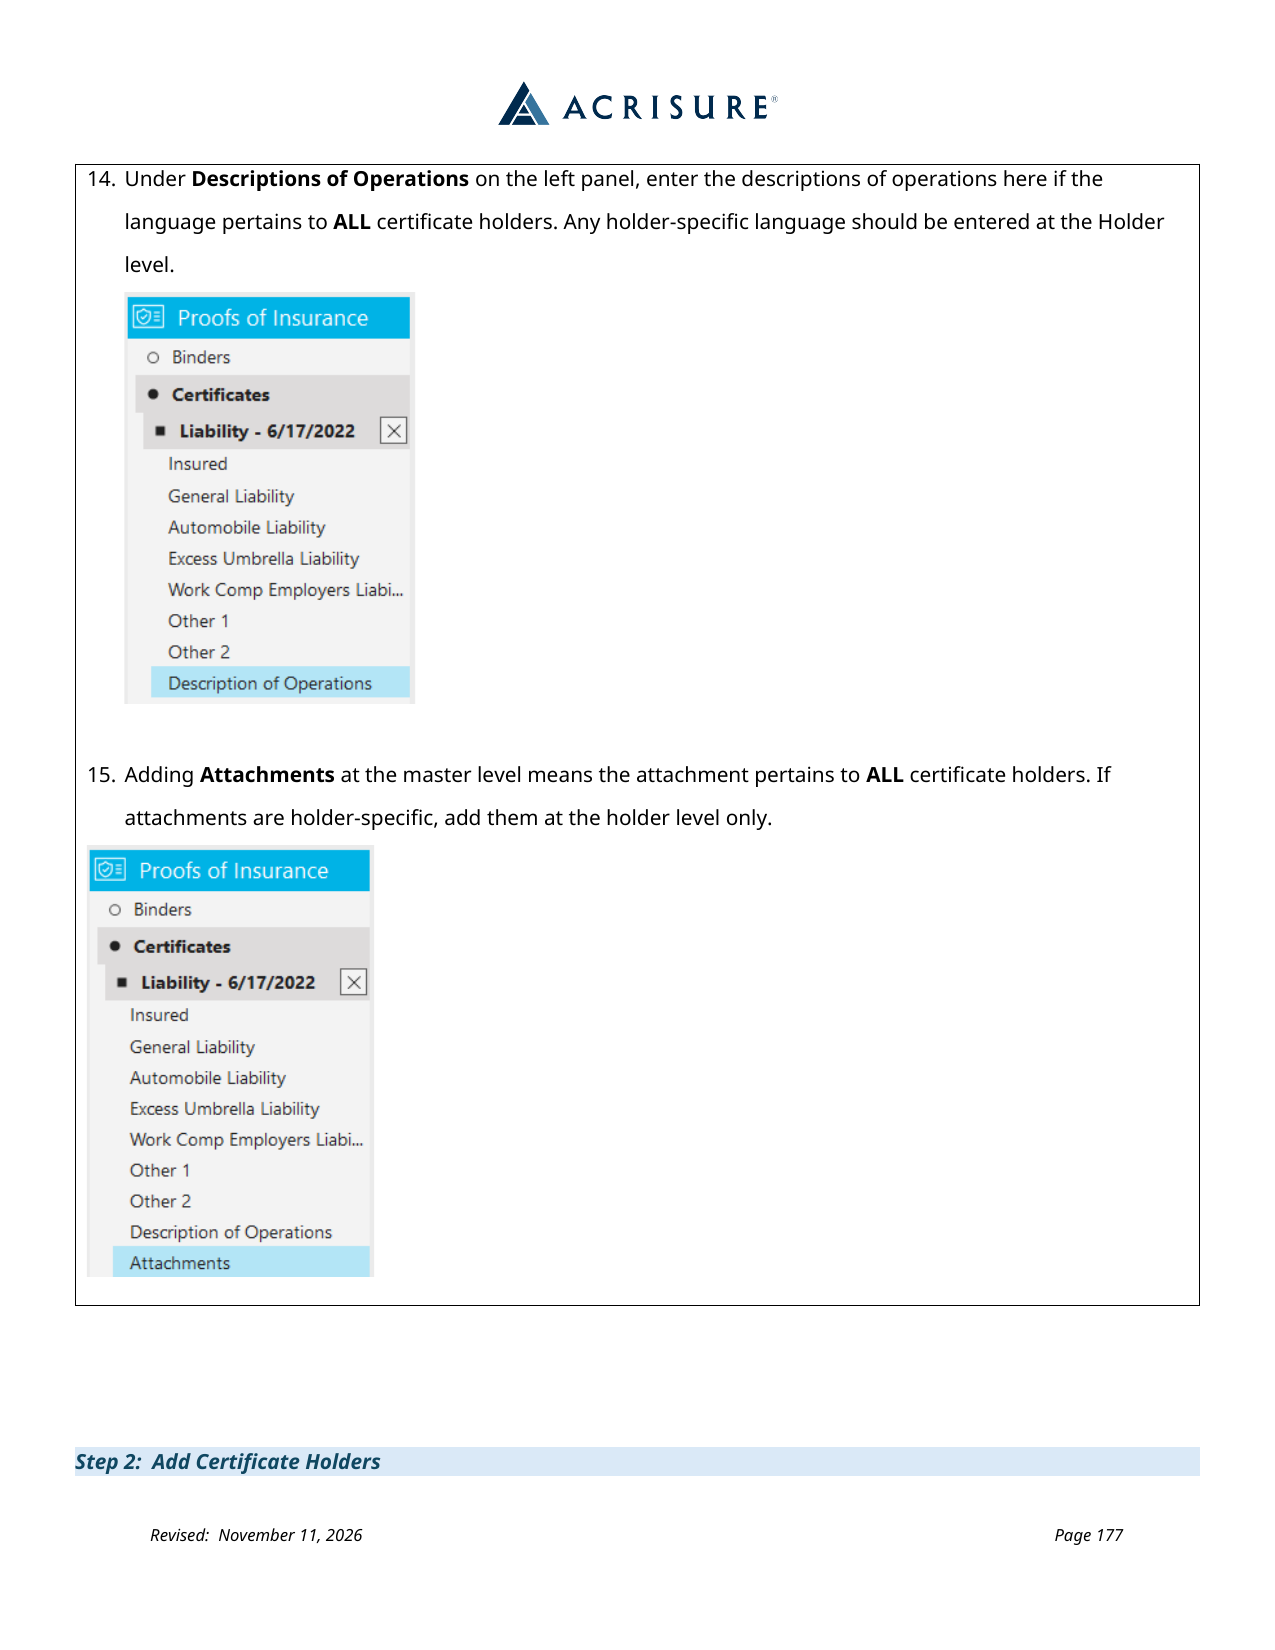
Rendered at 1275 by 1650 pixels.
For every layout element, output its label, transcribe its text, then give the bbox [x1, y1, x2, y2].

subtitle Step 2: Add Certificate Holders [75, 1447, 1200, 1476]
picture [496, 75, 779, 135]
picture [86, 845, 375, 1277]
picture [124, 292, 423, 704]
